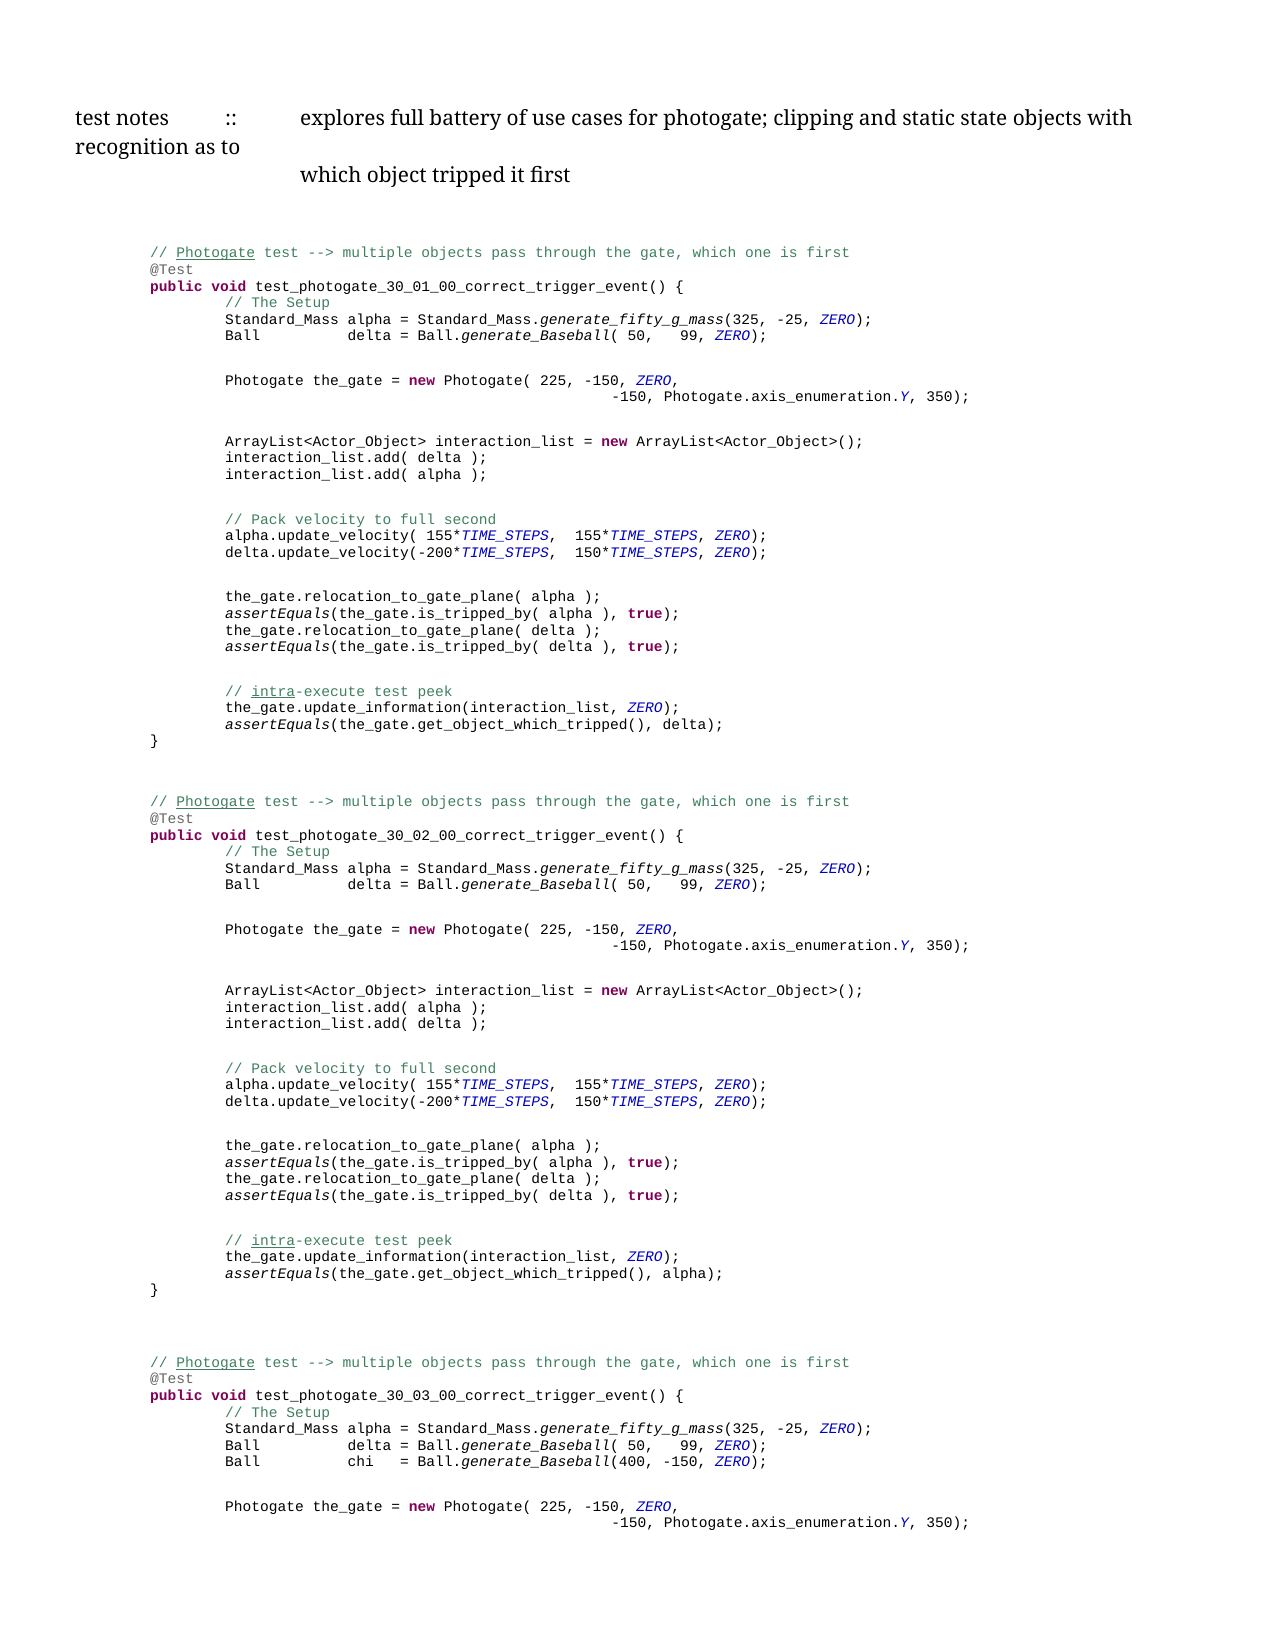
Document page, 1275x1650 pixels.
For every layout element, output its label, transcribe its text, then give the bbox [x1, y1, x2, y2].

text public void test_photogate_30_03_00_correct_trigger_event() { [75, 1388, 1200, 1405]
text // The Setup [75, 844, 1200, 861]
text @Test [75, 1372, 1200, 1388]
text Standard_Mass alpha = Standard_Mass.generate_fifty_g_mass(325, -25, ZERO); [75, 1421, 1200, 1438]
text // The Setup [75, 1405, 1200, 1421]
text public void test_photogate_30_02_00_correct_trigger_event() { [75, 828, 1200, 844]
text -150, Photogate.axis_enumeration.Y, 350); [75, 1516, 1200, 1532]
text ArrayList<Actor_Object> interaction_list = new ArrayList<Actor_Object>(); [75, 434, 1200, 451]
text the_gate.relocation_to_gate_plane( delta ); [75, 1172, 1200, 1188]
text interaction_list.add( alpha ); [75, 1000, 1200, 1016]
text Ball chi = Ball.generate_Baseball(400, -150, ZERO); [75, 1454, 1200, 1471]
text interaction_list.add( delta ); [75, 451, 1200, 467]
text the_gate.update_information(interaction_list, ZERO); [75, 700, 1200, 717]
text // Pack velocity to full second [75, 1061, 1200, 1077]
text test notes :: explores full battery of use cases for photogate; clipping and static state objects with recognition as to [75, 103, 1200, 160]
text the_gate.update_information(interaction_list, ZERO); [75, 1249, 1200, 1266]
text assertEquals(the_gate.is_tripped_by( delta ), true); [75, 639, 1200, 656]
text public void test_photogate_30_01_00_correct_trigger_event() { [75, 279, 1200, 295]
text Photogate the_gate = new Photogate( 225, -150, ZERO, [75, 373, 1200, 389]
text // Photogate test --> multiple objects pass through the gate, which one is first [75, 1355, 1200, 1372]
text alpha.update_velocity( 155*TIME_STEPS, 155*TIME_STEPS, ZERO); [75, 1077, 1200, 1094]
text // Photogate test --> multiple objects pass through the gate, which one is first [75, 795, 1200, 811]
text @Test [75, 811, 1200, 828]
text assertEquals(the_gate.is_tripped_by( delta ), true); [75, 1188, 1200, 1205]
text } [75, 733, 1200, 750]
text // The Setup [75, 295, 1200, 312]
text the_gate.relocation_to_gate_plane( delta ); [75, 623, 1200, 639]
text interaction_list.add( alpha ); [75, 467, 1200, 484]
text -150, Photogate.axis_enumeration.Y, 350); [75, 939, 1200, 955]
text -150, Photogate.axis_enumeration.Y, 350); [75, 389, 1200, 406]
text // intra-execute test peek [75, 684, 1200, 700]
text Standard_Mass alpha = Standard_Mass.generate_fifty_g_mass(325, -25, ZERO); [75, 312, 1200, 328]
text assertEquals(the_gate.get_object_which_tripped(), delta); [75, 717, 1200, 733]
text // Photogate test --> multiple objects pass through the gate, which one is first [75, 246, 1200, 262]
text ArrayList<Actor_Object> interaction_list = new ArrayList<Actor_Object>(); [75, 983, 1200, 1000]
text // Pack velocity to full second [75, 512, 1200, 528]
text alpha.update_velocity( 155*TIME_STEPS, 155*TIME_STEPS, ZERO); [75, 528, 1200, 545]
text the_gate.relocation_to_gate_plane( alpha ); [75, 1139, 1200, 1155]
text which object tripped it first [75, 160, 1200, 189]
text the_gate.relocation_to_gate_plane( alpha ); [75, 589, 1200, 606]
text @Test [75, 262, 1200, 279]
text } [75, 1283, 1200, 1299]
text Ball delta = Ball.generate_Baseball( 50, 99, ZERO); [75, 877, 1200, 894]
text Photogate the_gate = new Photogate( 225, -150, ZERO, [75, 922, 1200, 939]
text Photogate the_gate = new Photogate( 225, -150, ZERO, [75, 1499, 1200, 1516]
text Ball delta = Ball.generate_Baseball( 50, 99, ZERO); [75, 1438, 1200, 1454]
text // intra-execute test peek [75, 1233, 1200, 1249]
text assertEquals(the_gate.is_tripped_by( alpha ), true); [75, 606, 1200, 623]
text delta.update_velocity(-200*TIME_STEPS, 150*TIME_STEPS, ZERO); [75, 1094, 1200, 1111]
text assertEquals(the_gate.get_object_which_tripped(), alpha); [75, 1266, 1200, 1283]
text Ball delta = Ball.generate_Baseball( 50, 99, ZERO); [75, 328, 1200, 345]
text assertEquals(the_gate.is_tripped_by( alpha ), true); [75, 1155, 1200, 1172]
text interaction_list.add( delta ); [75, 1016, 1200, 1033]
text Standard_Mass alpha = Standard_Mass.generate_fifty_g_mass(325, -25, ZERO); [75, 861, 1200, 877]
text delta.update_velocity(-200*TIME_STEPS, 150*TIME_STEPS, ZERO); [75, 545, 1200, 562]
